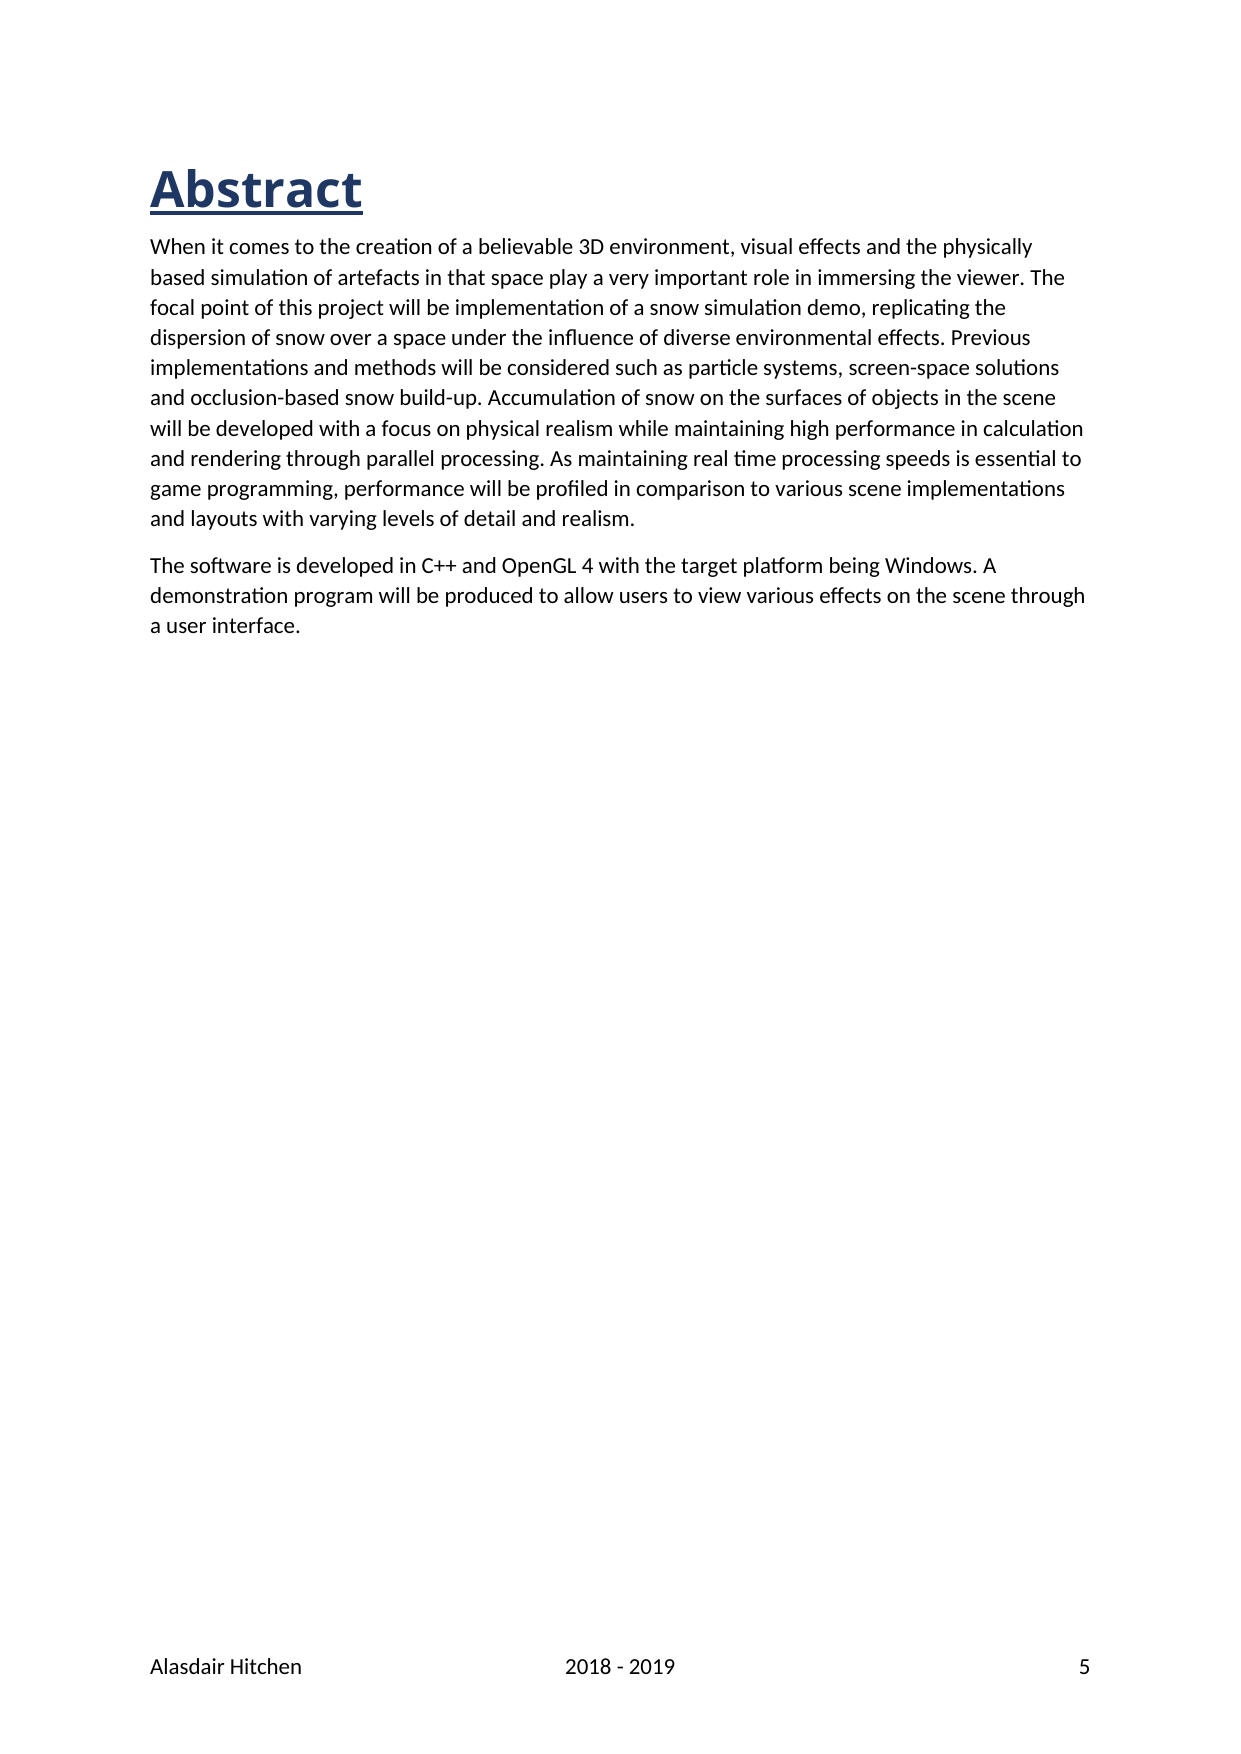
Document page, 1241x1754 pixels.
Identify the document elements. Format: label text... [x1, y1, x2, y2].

text When it comes to the creation of a believable 3D environment, visual effects and the physically based simulation of artefacts in that space play a very important role in immersing the viewer. The focal point of this project will be implementation of a snow simulation demo, replicating the dispersion of snow over a space under the influence of diverse environmental effects. Previous implementations and methods will be considered such as particle systems, screen-space solutions and occlusion-based snow build-up. Accumulation of snow on the surfaces of objects in the scene will be developed with a focus on physical realism while maintaining high performance in calculation and rendering through parallel processing. As maintaining real time processing speeds is essential to game programming, performance will be profiled in comparison to various scene implementations and layouts with varying levels of detail and realism. [150, 232, 1090, 532]
text The software is developed in C++ and OpenGL 4 with the target platform being Windows. A demonstration program will be produced to allow users to view various effects on the scene through a user interface. [150, 551, 1090, 640]
subtitle Abstract [150, 154, 1090, 222]
